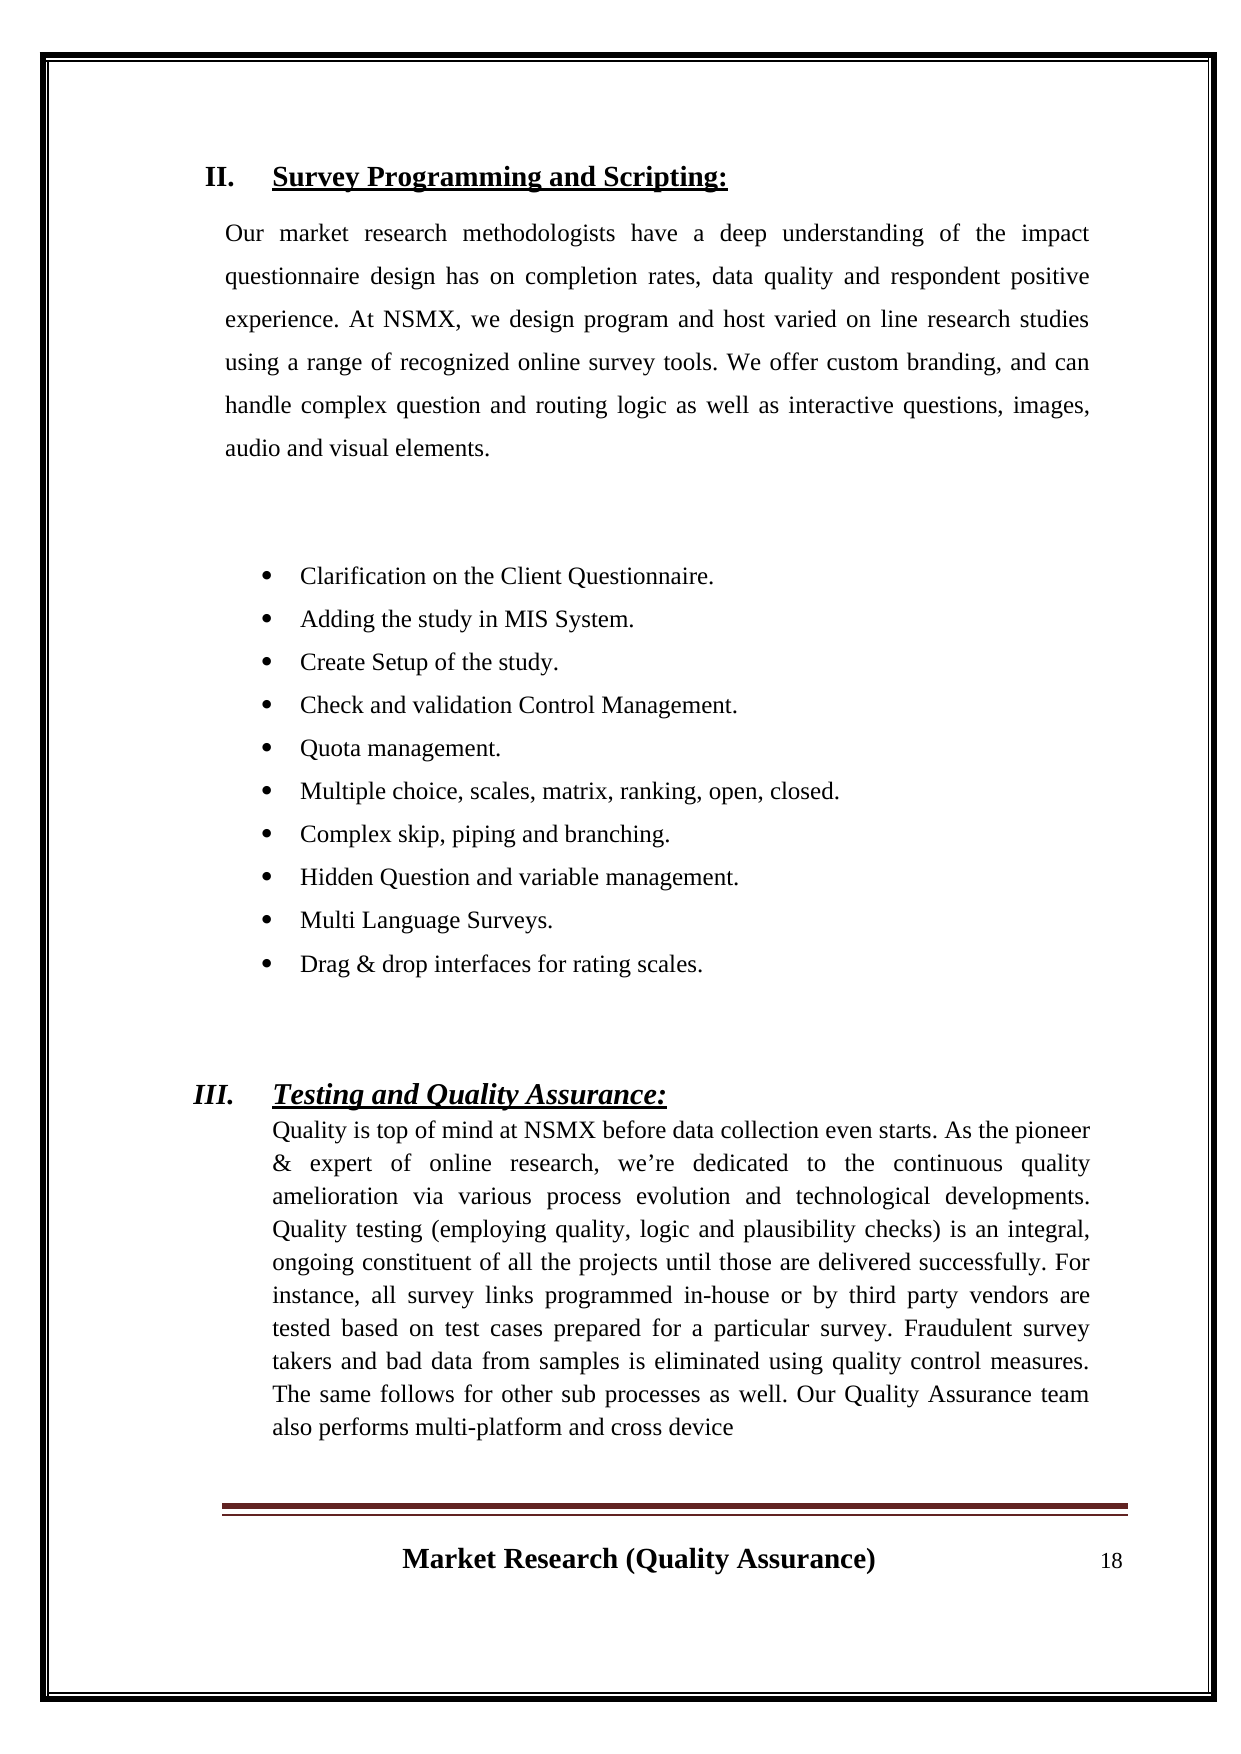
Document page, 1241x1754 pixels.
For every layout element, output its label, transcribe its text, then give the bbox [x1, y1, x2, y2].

list Drag & drop interfaces for rating scales. [262, 949, 1208, 977]
subtitle Survey Programming and Scripting: [204, 159, 1208, 192]
list Clarification on the Client Questionnaire. [262, 561, 1208, 590]
list Quota management. [262, 733, 1208, 762]
list Multi Language Surveys. [262, 906, 1208, 934]
list Hidden Question and variable management. [262, 862, 1208, 891]
list Adding the study in MIS System. [262, 604, 1208, 633]
text Quality is top of mind at NSMX before data collection even starts. As the pioneer & expert of online research, we’re dedicated to the continuous quality amelioration via various process evolution and technological developments. Quality testing (employing quality, logic and plausibility checks) is an integral, ongoing constituent of all the projects until those are delivered successfully. For instance, all survey links programmed in-house or by third party vendors are tested based on test cases prepared for a particular survey. Fraudulent survey takers and bad data from samples is eliminated using quality control measures. The same follows for other sub processes as well. Our Quality Assurance team also performs multi-platform and cross device [272, 1115, 1091, 1441]
subtitle Testing and Quality Assurance: [193, 1076, 1208, 1111]
list Check and validation Control Management. [262, 690, 1208, 719]
list Complex skip, piping and branching. [262, 819, 1208, 848]
list Create Setup of the study. [262, 647, 1208, 676]
list Multiple choice, scales, matrix, ranking, open, closed. [262, 776, 1208, 805]
text Our market research methodologists have a deep understanding of the impact questionnaire design has on completion rates, data quality and respondent positive experience. At NSMX, we design program and host varied on line research studies using a range of recognized online survey tools. We offer custom branding, and can handle complex question and routing logic as well as interactive questions, images, audio and visual elements. [225, 218, 1091, 462]
